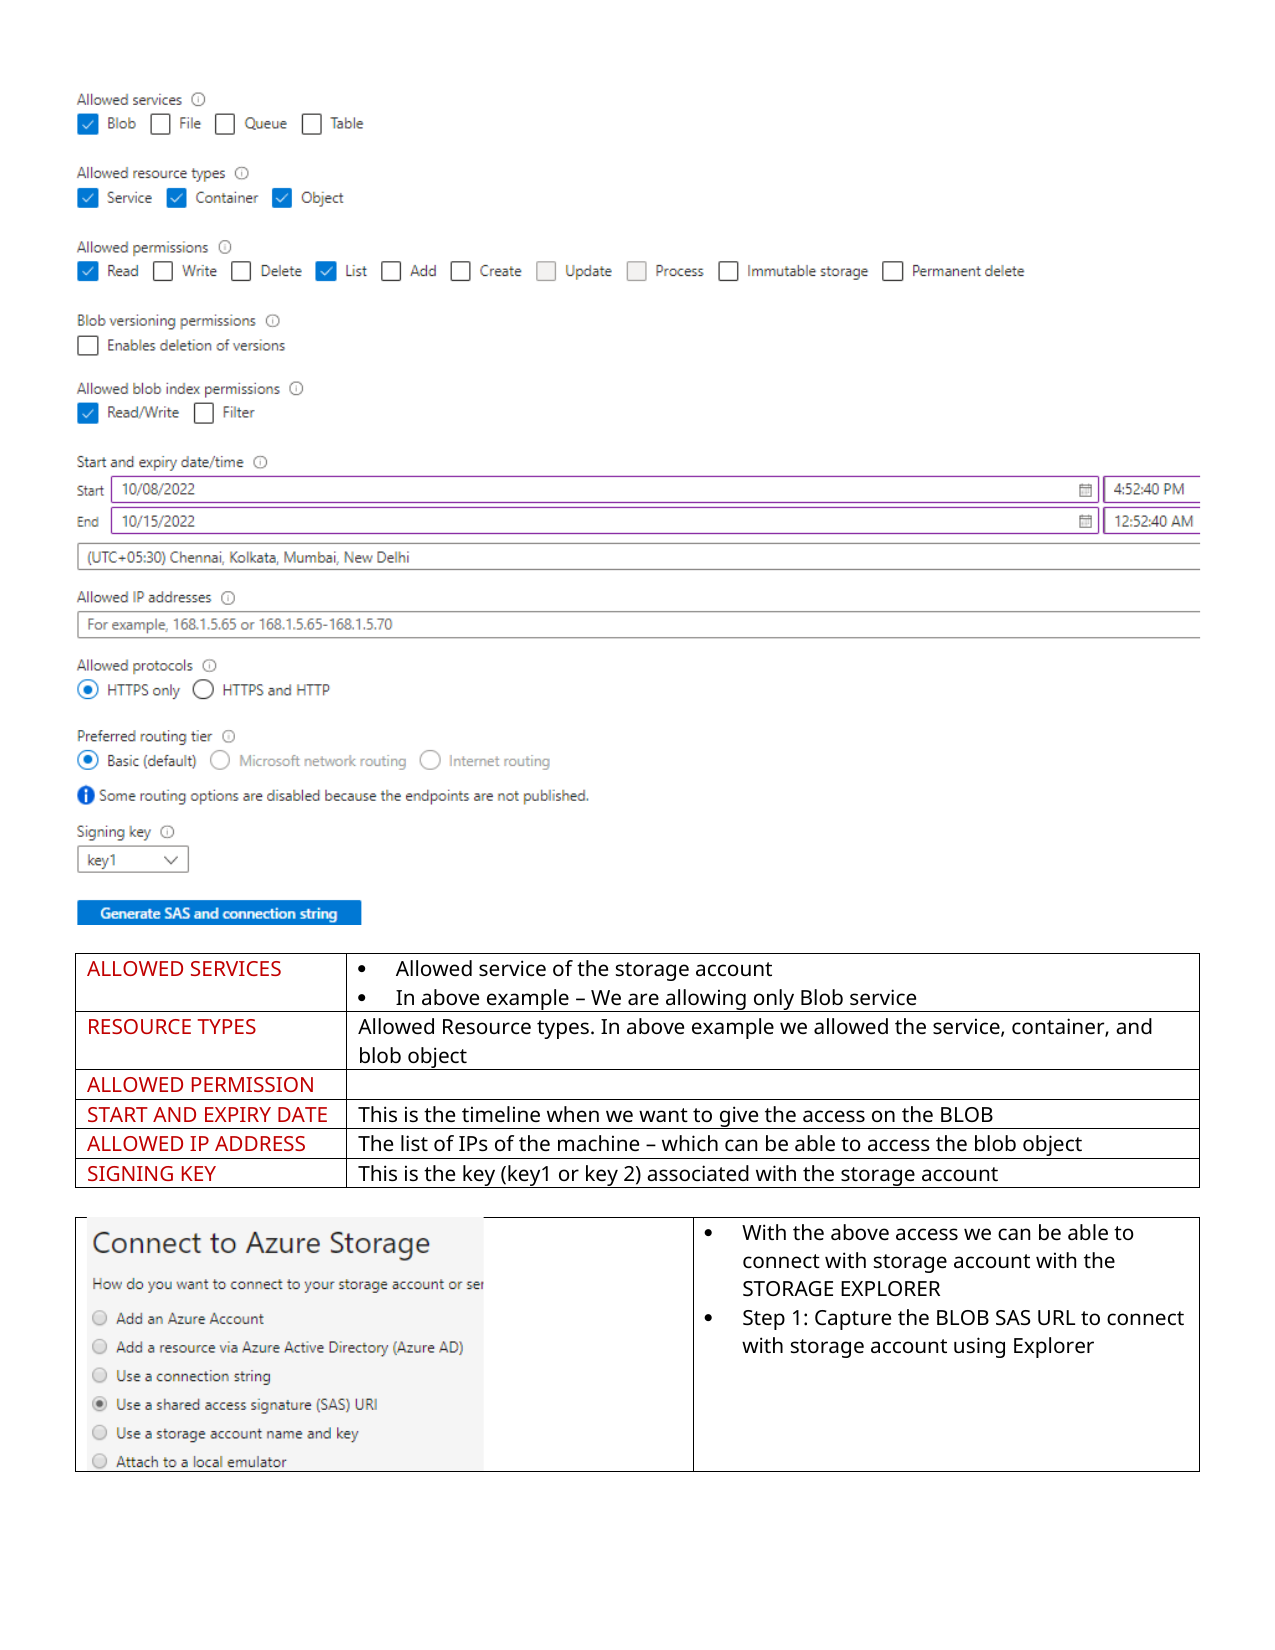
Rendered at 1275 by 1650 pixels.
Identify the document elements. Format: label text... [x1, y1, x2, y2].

table_cell This is the timeline when we want to give the access on the BLOB [347, 1100, 1199, 1128]
picture [86, 1217, 484, 1471]
table_header With the above access we can be able to connect with storage account with the STORAGE EXPLORER Step 1: Capture the BLOB SAS URL to connect with storage account using Explorer [694, 1218, 1199, 1471]
table_header Allowed service of the storage account In above example – We are allowing only Blob service [347, 954, 1199, 1011]
table_cell [347, 1070, 1199, 1099]
table_cell ALLOWED PERMISSION [76, 1070, 346, 1099]
table_cell This is the key (key1 or key 2) associated with the storage account [347, 1159, 1199, 1187]
picture [75, 75, 1200, 925]
table_cell The list of IPs of the machine – which can be able to access the blob object [347, 1129, 1199, 1158]
table_cell START AND EXPIRY DATE [76, 1100, 346, 1128]
table_header ALLOWED SERVICES [76, 954, 346, 1011]
table_header [484, 1218, 693, 1471]
table_cell Allowed Resource types. In above example we allowed the service, container, and blob object [347, 1012, 1199, 1069]
table_cell RESOURCE TYPES [76, 1012, 346, 1069]
table_cell SIGNING KEY [76, 1159, 346, 1187]
table_cell ALLOWED IP ADDRESS [76, 1129, 346, 1158]
table_header [76, 1218, 86, 1471]
